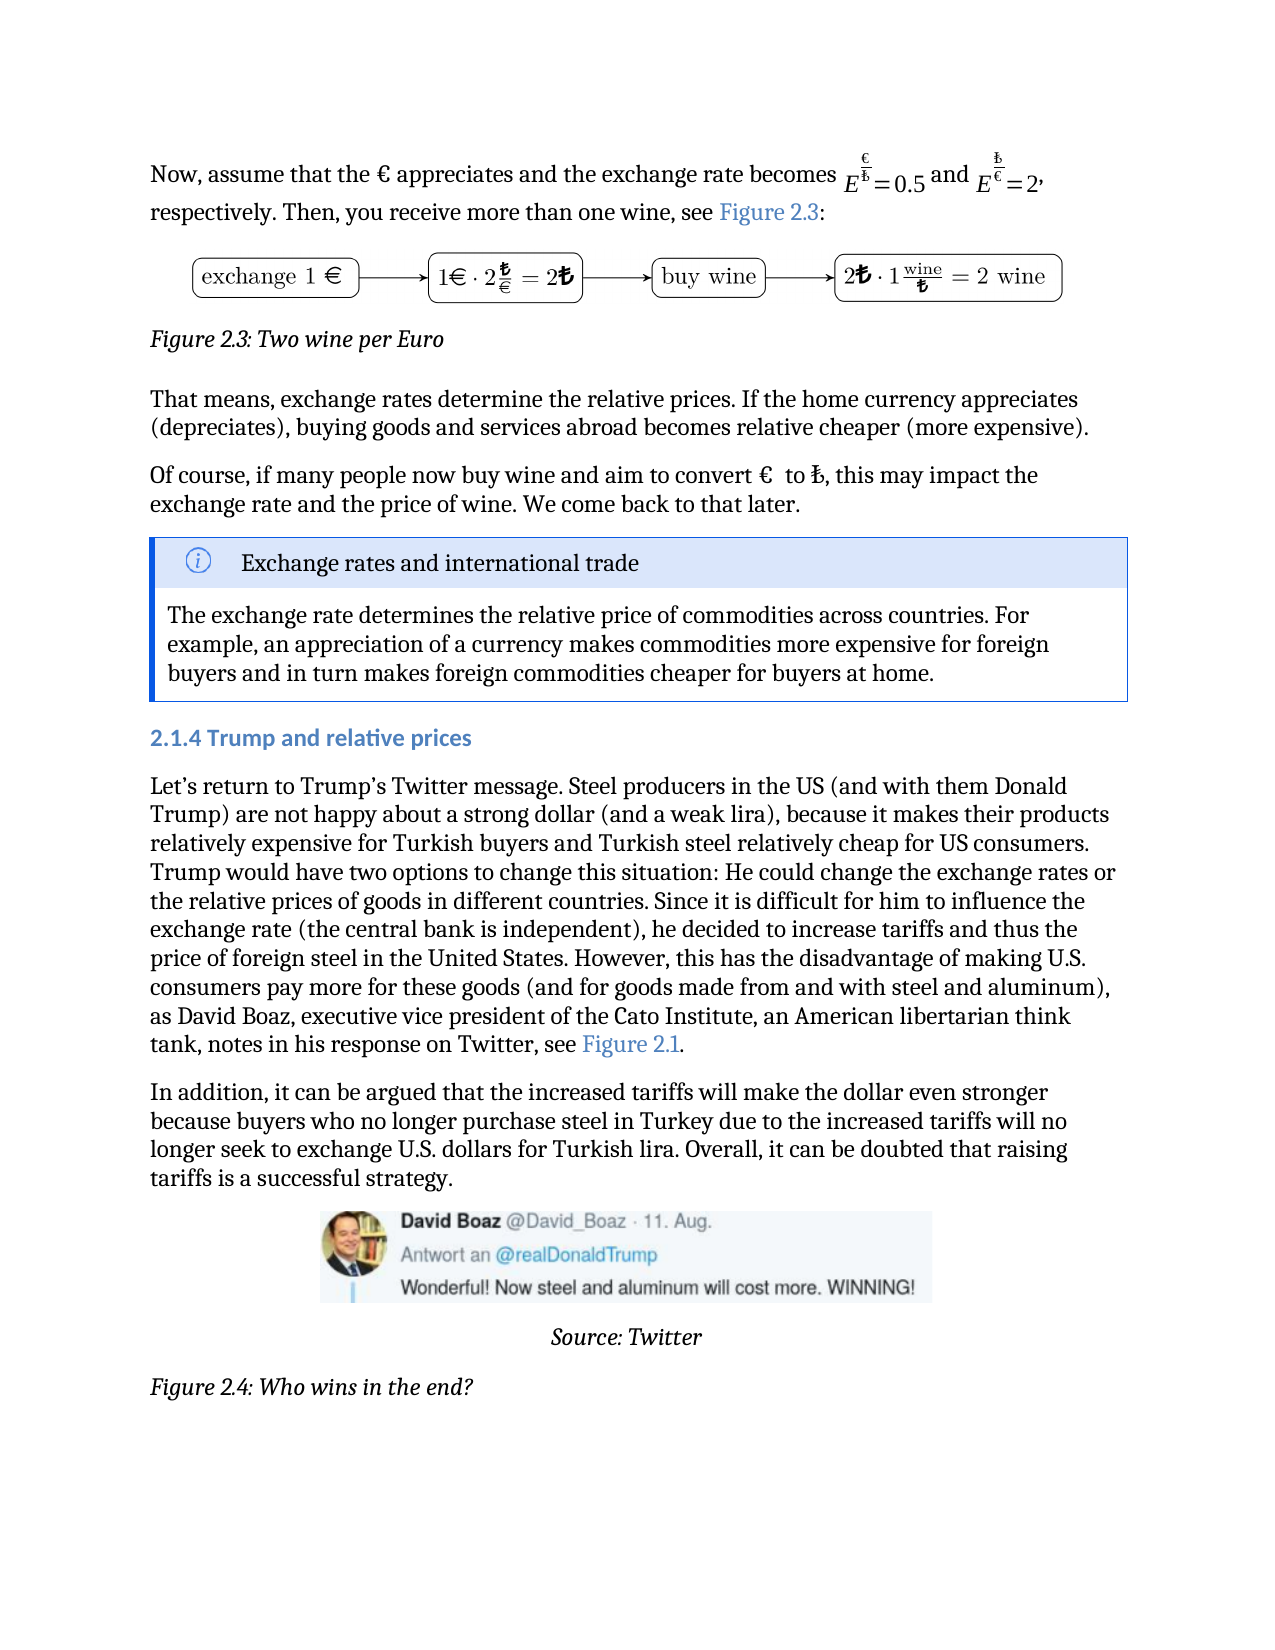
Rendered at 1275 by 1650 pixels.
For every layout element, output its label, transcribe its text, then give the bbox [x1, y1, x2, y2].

text Let’s return to Trump’s Twitter message. Steel producers in the US (and with them Donald Trump) are not happy about a strong dollar (and a weak lira), because it makes their products relatively expensive for Turkish buyers and Turkish steel relatively cheap for US consumers. Trump would have two options to change this situation: He could change the exchange rates or the relative prices of goods in different countries. Since it is difficult for him to influence the exchange rate (the central bank is independent), he decided to increase tariffs and thus the price of foreign steel in the United States. However, this has the disadvantage of making U.S. consumers pay more for these goods (and for goods made from and with steel and aluminum), as David Boaz, executive vice president of the Cato Institute, an American libertarian think tank, notes in his response on Twitter, see Figure 2.1. [150, 772, 1125, 1059]
text Of course, if many people now buy wine and aim to convert € to ₺, this may impact the exchange rate and the price of wine. We come back to that later. [150, 461, 1125, 518]
table_header Figure 2.3: Two wine per Euro [139, 246, 1114, 366]
picture [186, 547, 211, 573]
picture [320, 1211, 933, 1303]
table_cell The exchange rate determines the relative price of commodities across countries. For example, an appreciation of a currency makes commodities more expensive for foreign buyers and in turn makes foreign commodities cheaper for buyers at home. [155, 589, 1127, 701]
table_header Exchange rates and international trade [155, 538, 1127, 588]
picture [188, 249, 1064, 304]
text In addition, it can be argued that the increased tariffs will make the dollar even stronger because buyers who no longer purchase steel in Turkey due to the increased tariffs will no longer seek to exchange U.S. dollars for Turkish lira. Overall, it can be doubted that raising tariffs is a successful strategy. [150, 1078, 1125, 1193]
text Now, assume that the € appreciates and the exchange rate becomes and , respectively. Then, you receive more than one wine, see Figure 2.3: [150, 150, 1125, 227]
subtitle 2.1.4 Trump and relative prices [150, 722, 1125, 753]
table_header Source: Twitter Figure 2.4: Who wins in the end? [139, 1212, 1114, 1414]
text That means, exchange rates determine the relative prices. If the home currency appreciates (depreciates), buying goods and services abroad becomes relative cheaper (more expensive). [150, 384, 1125, 442]
